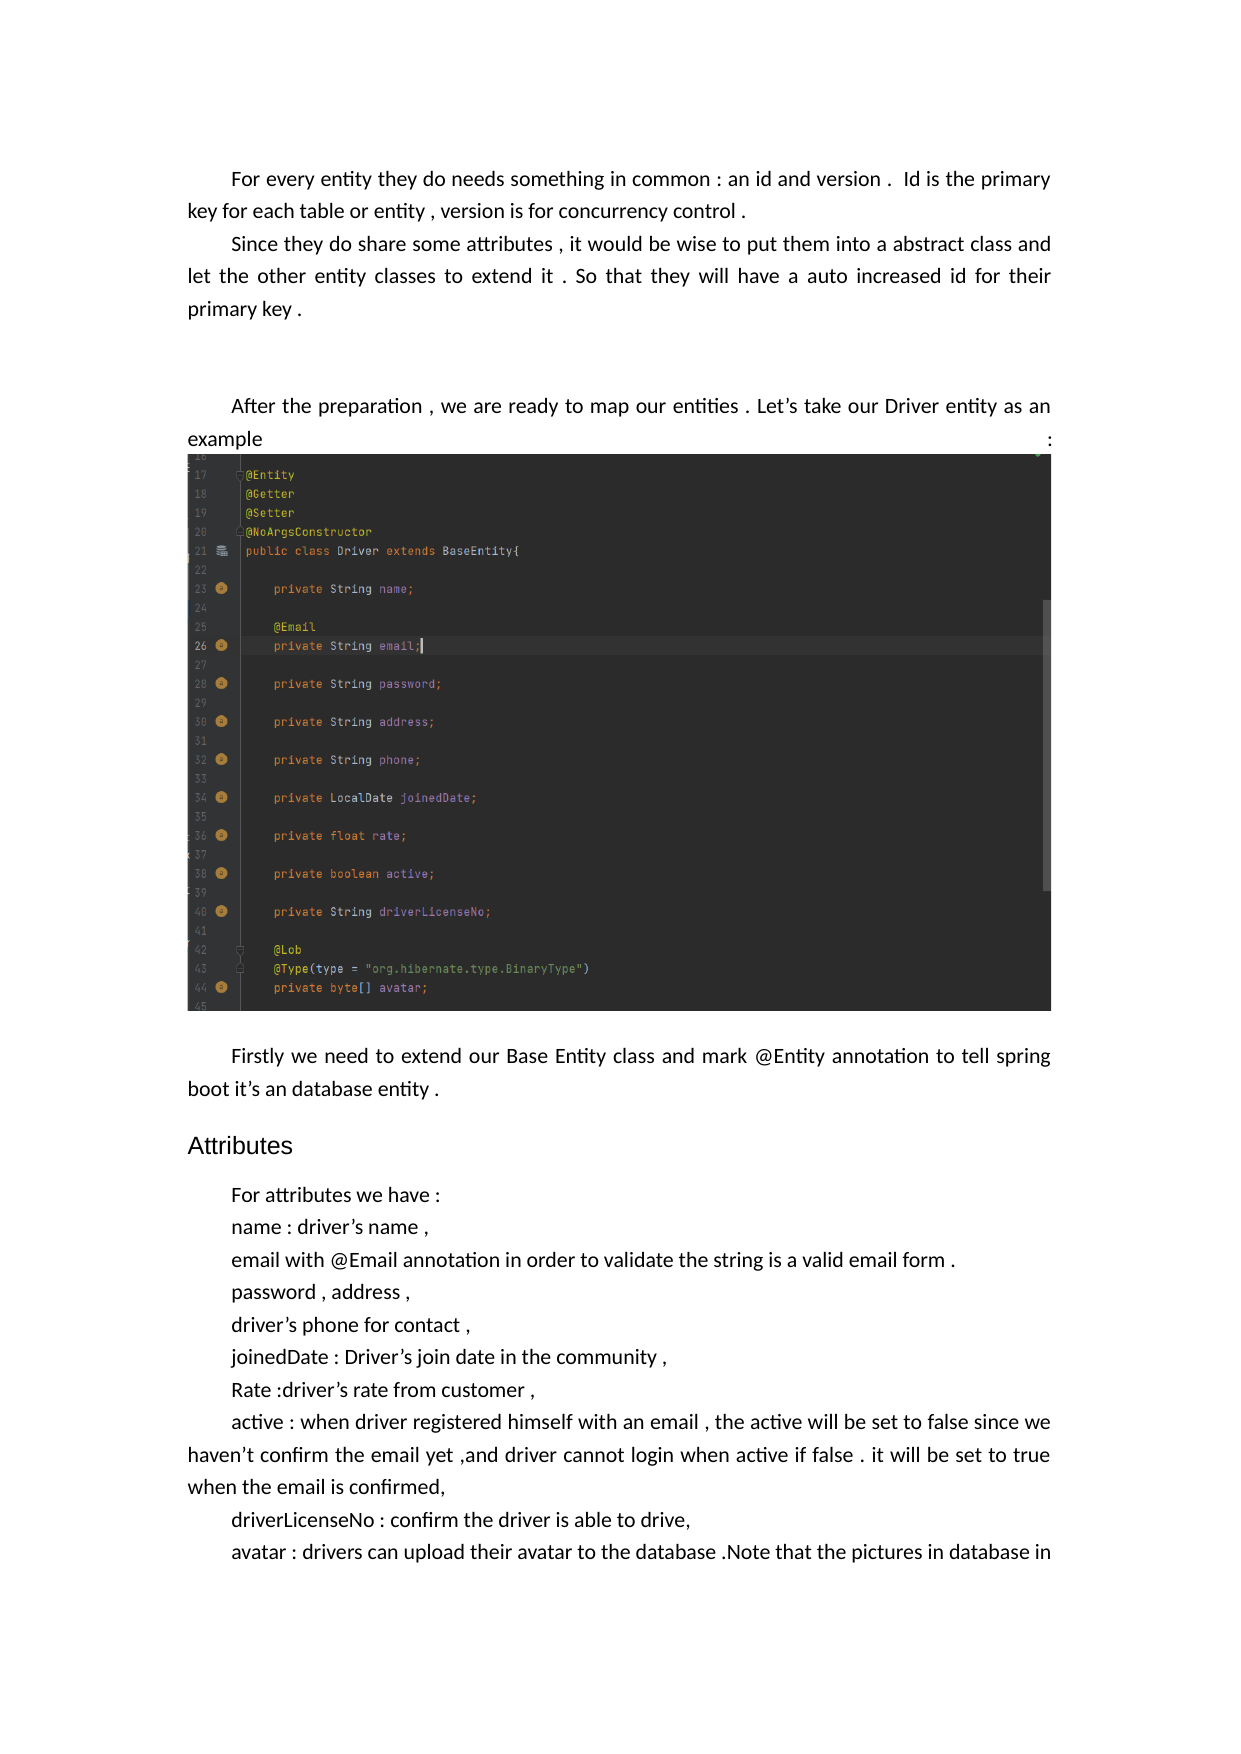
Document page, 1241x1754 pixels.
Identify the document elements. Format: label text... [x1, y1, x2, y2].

text For attributes we have : [187, 1178, 1053, 1210]
text Since they do share some attributes , it would be wise to put them into a abstract class and let the other entity classes to extend it . So that they will have a auto increased id for their primary key . [187, 227, 1053, 324]
text Firstly we need to extend our Base Entity class and mark @Entity annotation to tell spring boot it’s an database entity . [187, 1039, 1053, 1104]
text driver’s phone for contact , [187, 1308, 1053, 1340]
text password , address , [187, 1275, 1053, 1308]
subtitle Attributes [187, 1129, 1053, 1162]
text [187, 1535, 1053, 1568]
text driverLicenseNo : confirm the driver is able to drive, [187, 1503, 1053, 1535]
text email with @Email annotation in order to validate the string is a valid email form . [187, 1243, 1053, 1275]
text joinedDate : Driver’s join date in the community , [187, 1340, 1053, 1373]
picture [187, 454, 1052, 1011]
text Rate :driver’s rate from customer , [187, 1373, 1053, 1405]
text For every entity they do needs something in common : an id and version . Id is the primary key for each table or entity , version is for concurrency control . [187, 162, 1053, 227]
text name : driver’s name , [187, 1210, 1053, 1243]
text active : when driver registered himself with an email , the active will be set to false since we haven’t confirm the email yet ,and driver cannot login when active if false . it will be set to true when the email is confirmed, [187, 1405, 1053, 1503]
